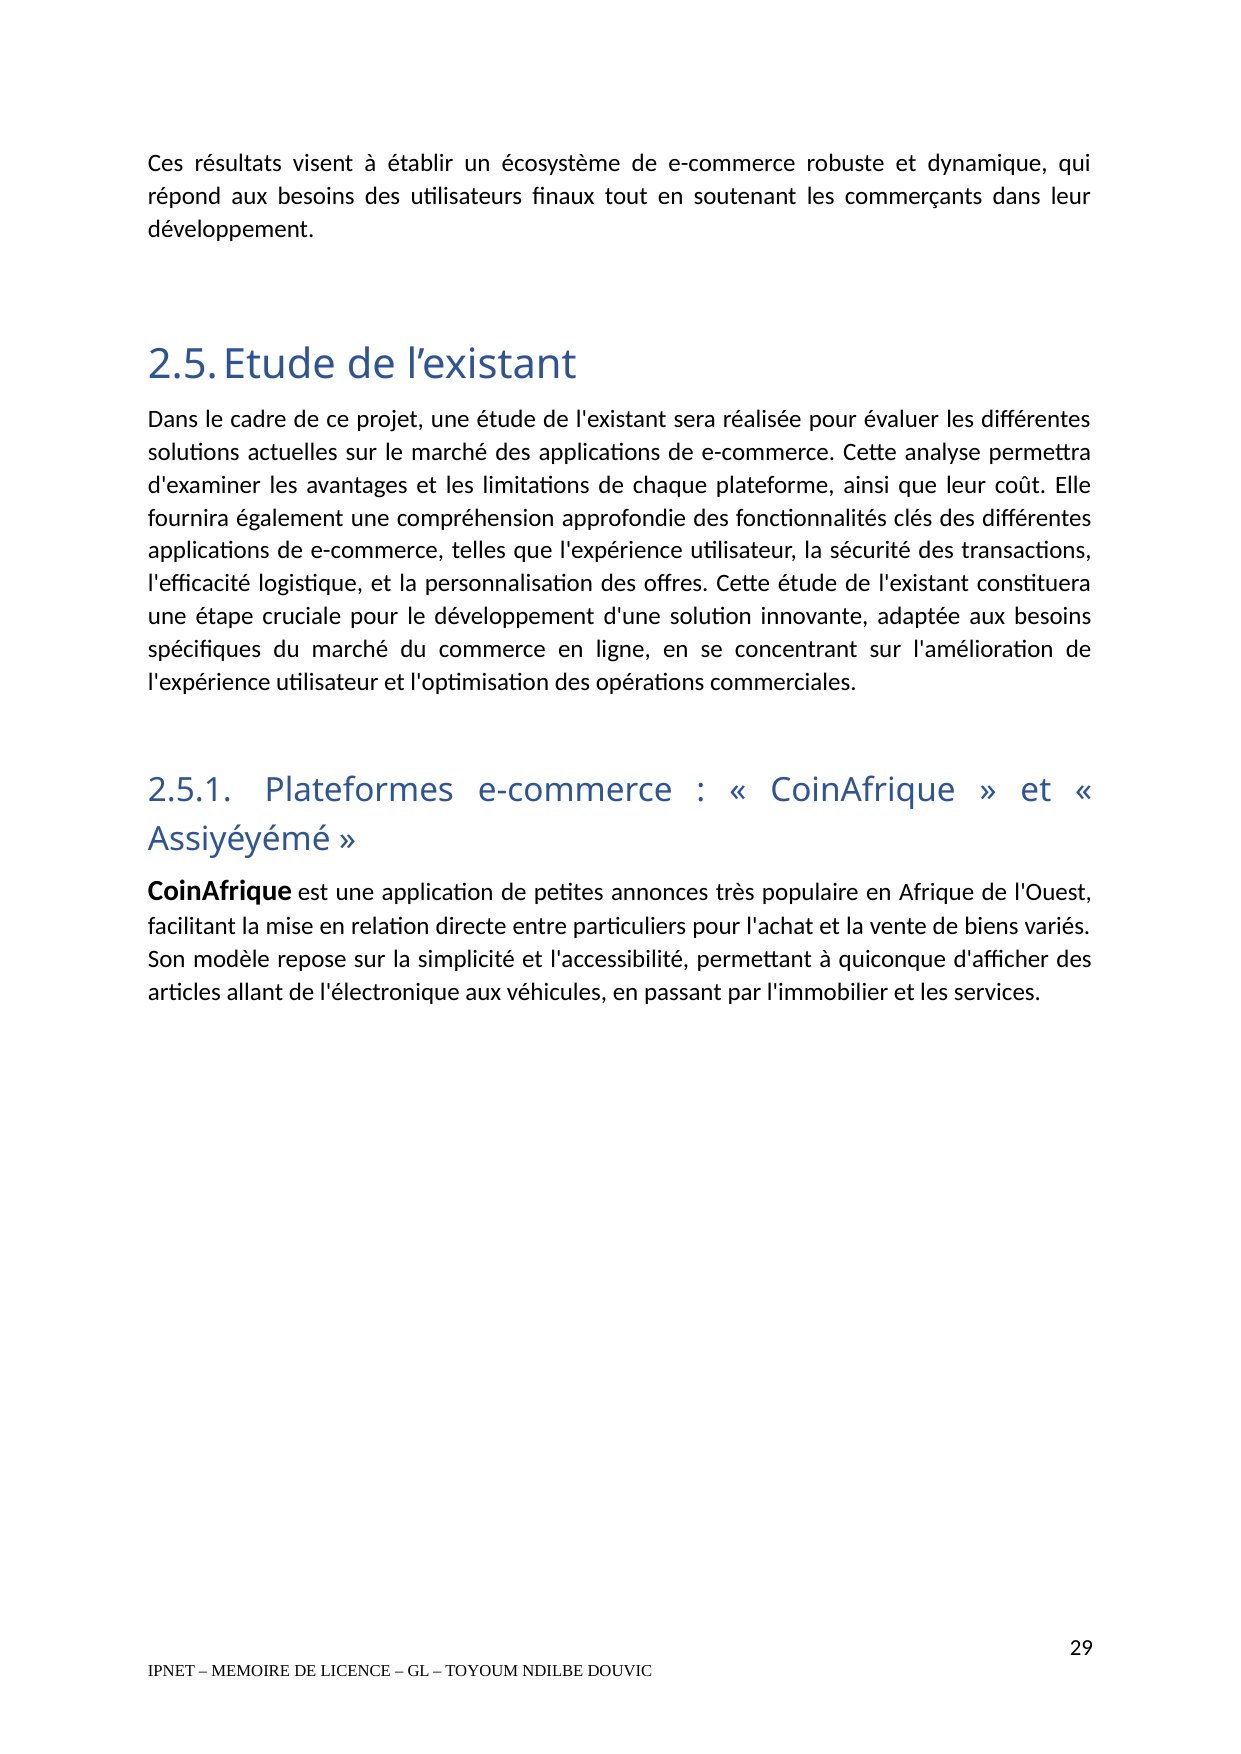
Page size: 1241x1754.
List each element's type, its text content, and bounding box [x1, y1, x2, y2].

subtitle 2.5.1. Plateformes e-commerce : « CoinAfrique » et « Assiyéyémé » [148, 766, 1093, 860]
text Dans le cadre de ce projet, une étude de l'existant sera réalisée pour évaluer les différentes solutions actuelles sur le marché des applications de e-commerce. Cette analyse permettra d'examiner les avantages et les limitations de chaque plateforme, ainsi que leur coût. Elle fournira également une compréhension approfondie des fonctionnalités clés des différentes applications de e-commerce, telles que l'expérience utilisateur, la sécurité des transactions, l'efficacité logistique, et la personnalisation des offres. Cette étude de l'existant constituera une étape cruciale pour le développement d'une solution innovante, adaptée aux besoins spécifiques du marché du commerce en ligne, en se concentrant sur l'amélioration de l'expérience utilisateur et l'optimisation des opérations commerciales. [148, 403, 1093, 697]
text Ces résultats visent à établir un écosystème de e-commerce robuste et dynamique, qui répond aux besoins des utilisateurs finaux tout en soutenant les commerçants dans leur développement. [148, 148, 1093, 244]
text CoinAfrique est une application de petites annonces très populaire en Afrique de l'Ouest, facilitant la mise en relation directe entre particuliers pour l'achat et la vente de biens variés. Son modèle repose sur la simplicité et l'accessibilité, permettant à quiconque d'afficher des articles allant de l'électronique aux véhicules, en passant par l'immobilier et les services. [148, 872, 1093, 1006]
subtitle 2.5. Etude de l’existant [148, 333, 1093, 390]
